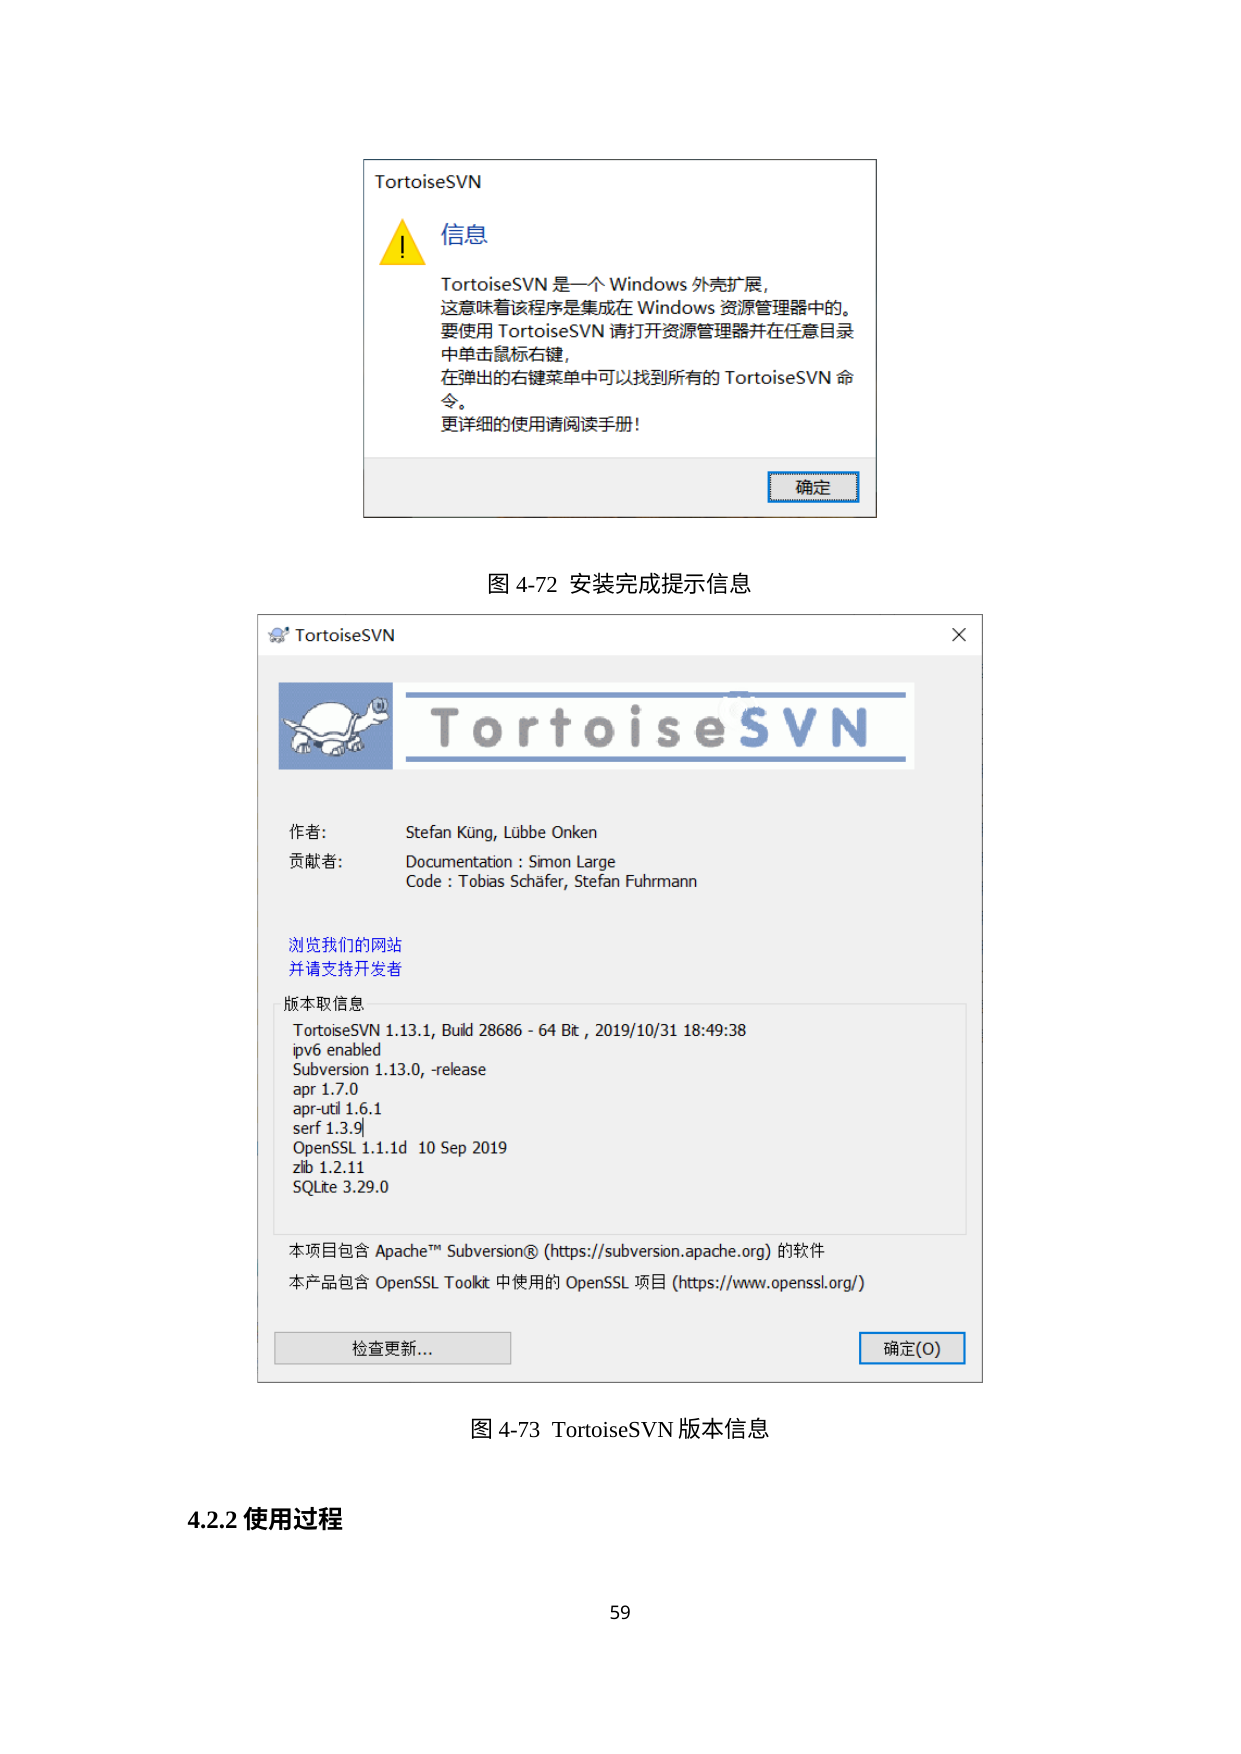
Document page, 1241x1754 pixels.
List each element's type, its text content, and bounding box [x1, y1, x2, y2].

picture [257, 614, 983, 1383]
picture [363, 159, 877, 518]
subtitle 使用过程 [187, 1485, 1053, 1550]
